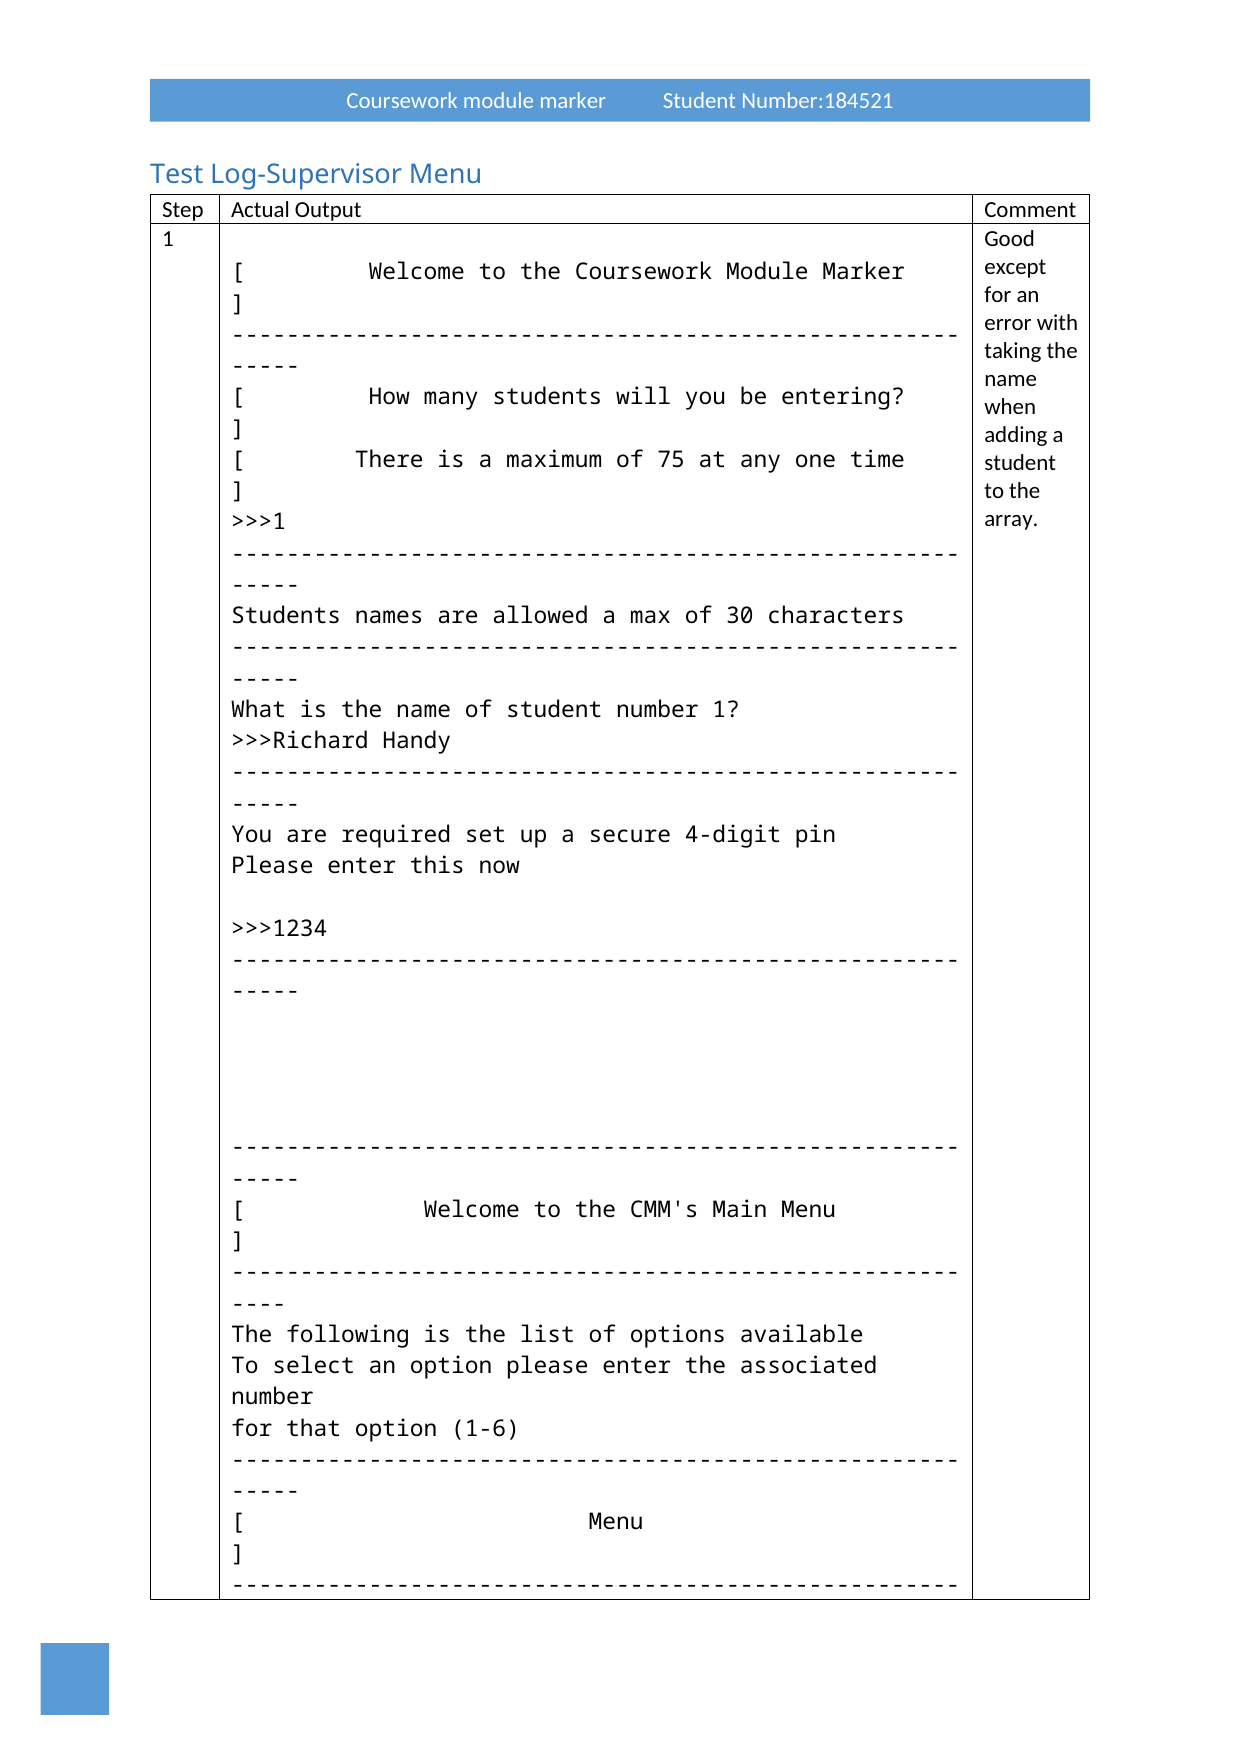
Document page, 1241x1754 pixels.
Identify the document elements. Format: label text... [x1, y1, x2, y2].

table_cell 1 [151, 224, 219, 1599]
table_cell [220, 224, 972, 1599]
subtitle Test Log-Supervisor Menu [150, 154, 1090, 191]
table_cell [973, 224, 1089, 1599]
table_header Step [151, 195, 219, 223]
table_header Comment [973, 195, 1089, 223]
table_header Actual Output [220, 195, 972, 223]
